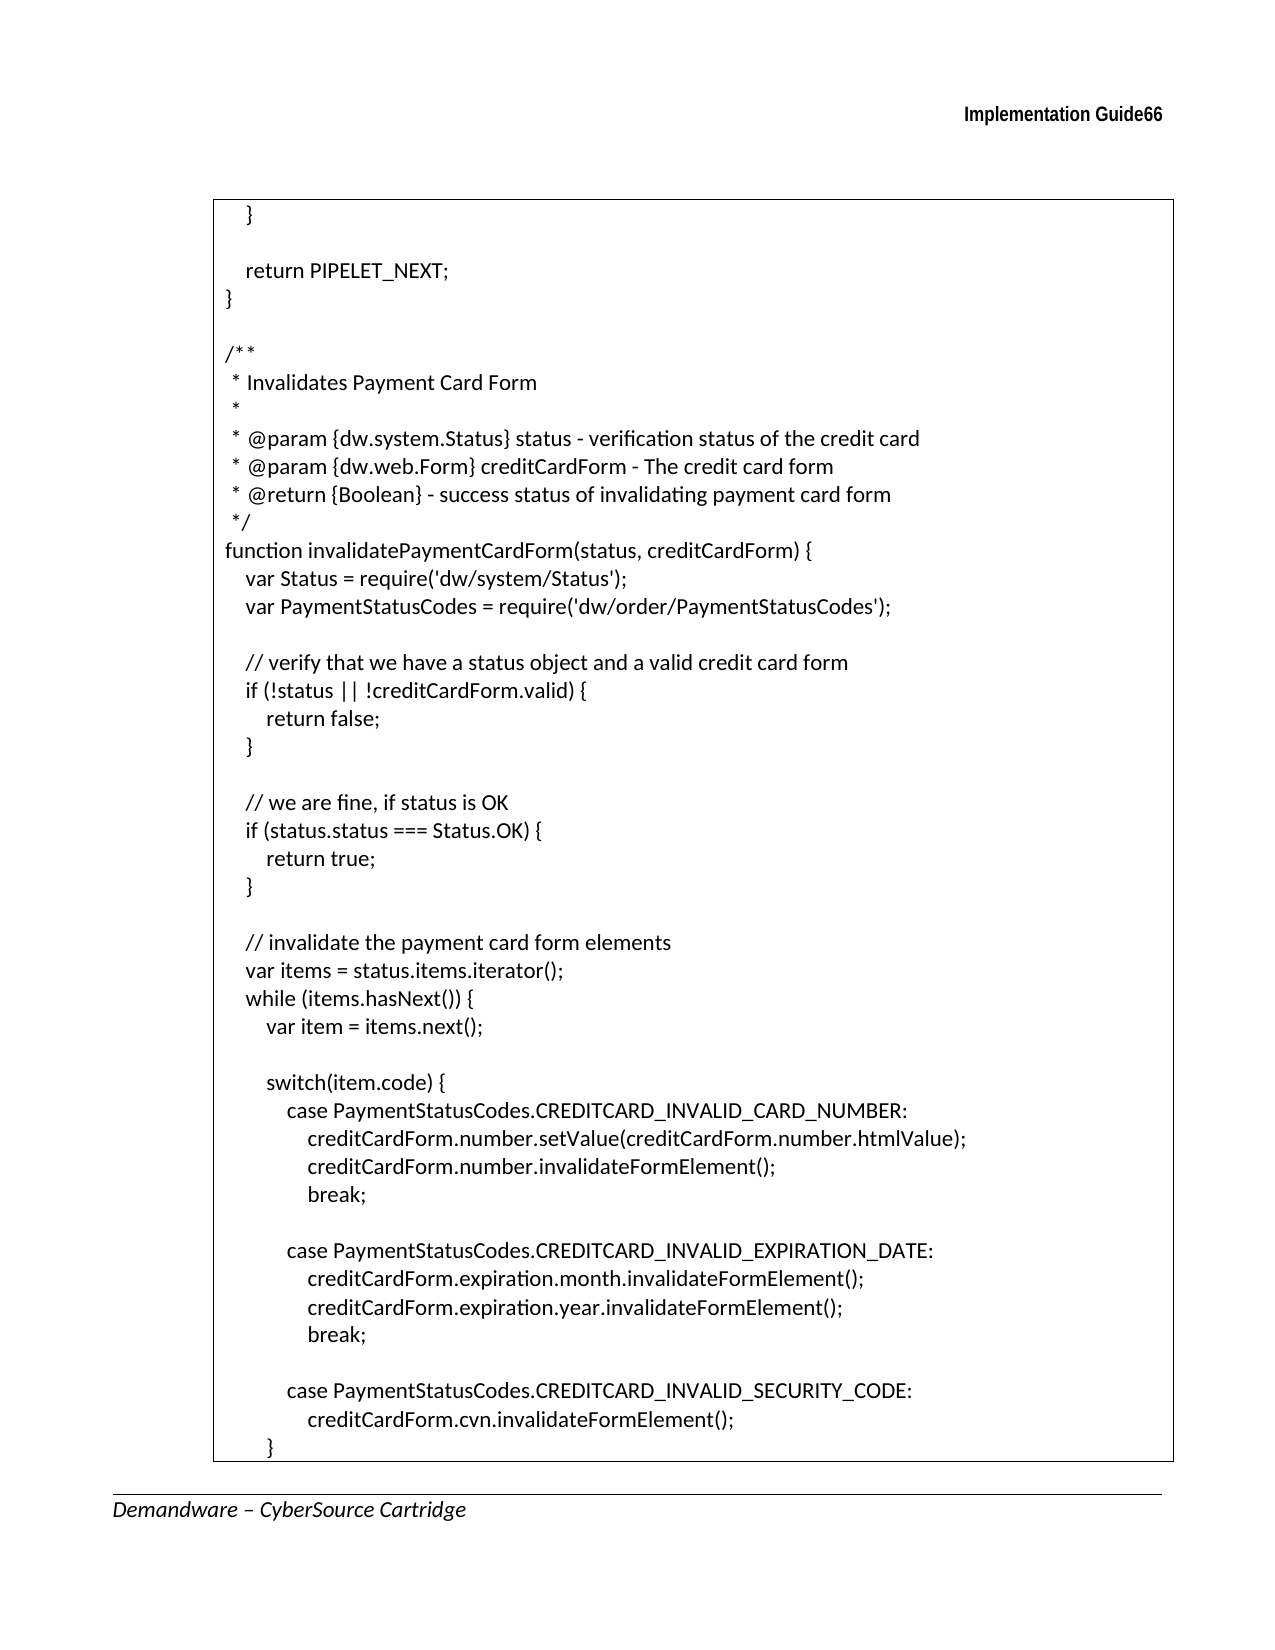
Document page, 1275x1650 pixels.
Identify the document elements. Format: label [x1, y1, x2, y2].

table_header [214, 200, 1173, 1461]
